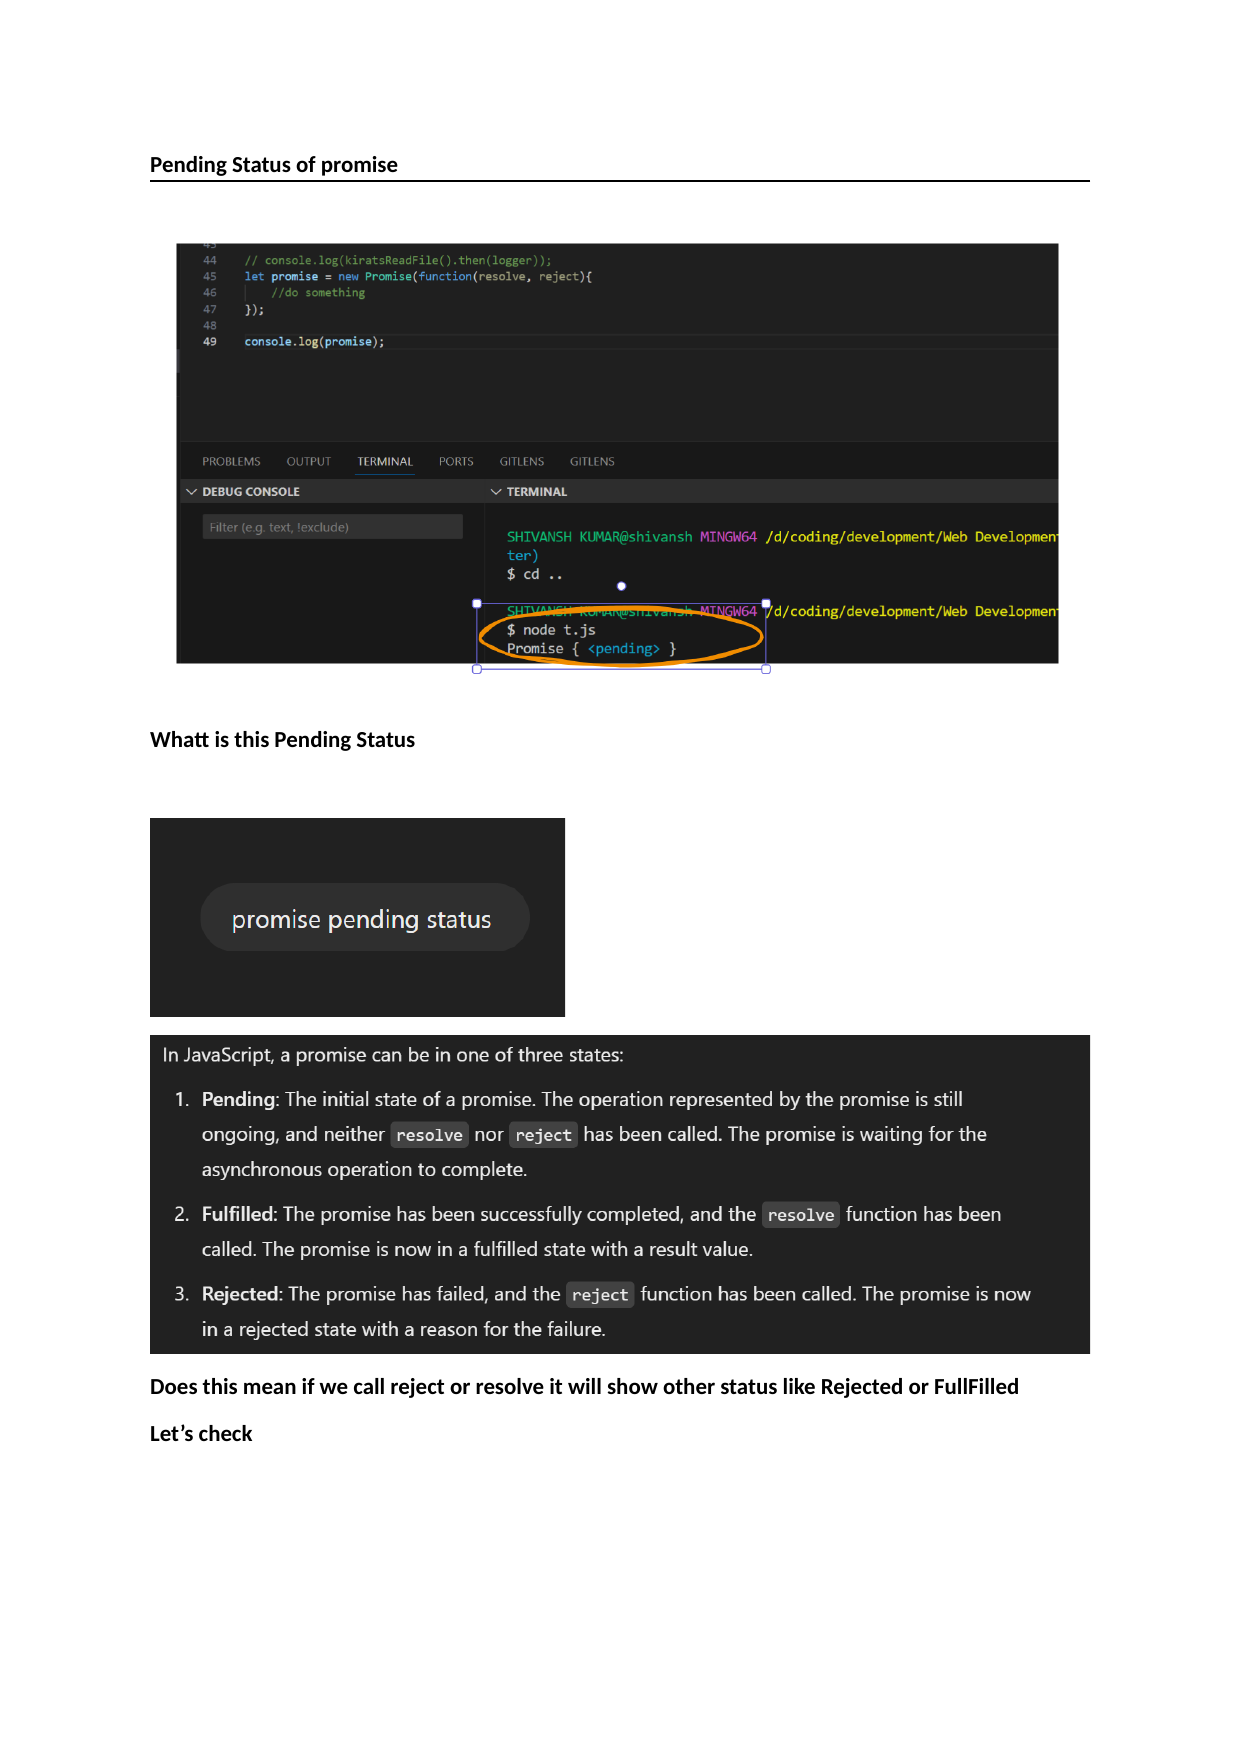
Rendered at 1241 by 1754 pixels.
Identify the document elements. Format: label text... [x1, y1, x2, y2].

picture [150, 200, 1091, 706]
text Pending Status of promise [150, 150, 1090, 180]
text Let’s check [150, 1419, 1090, 1447]
text Whatt is this Pending Status [150, 725, 1090, 753]
picture [150, 818, 566, 1017]
text Does this mean if we call reject or resolve it will show other status like Rejected or FullFilled [150, 1372, 1090, 1401]
picture [150, 1035, 1091, 1354]
